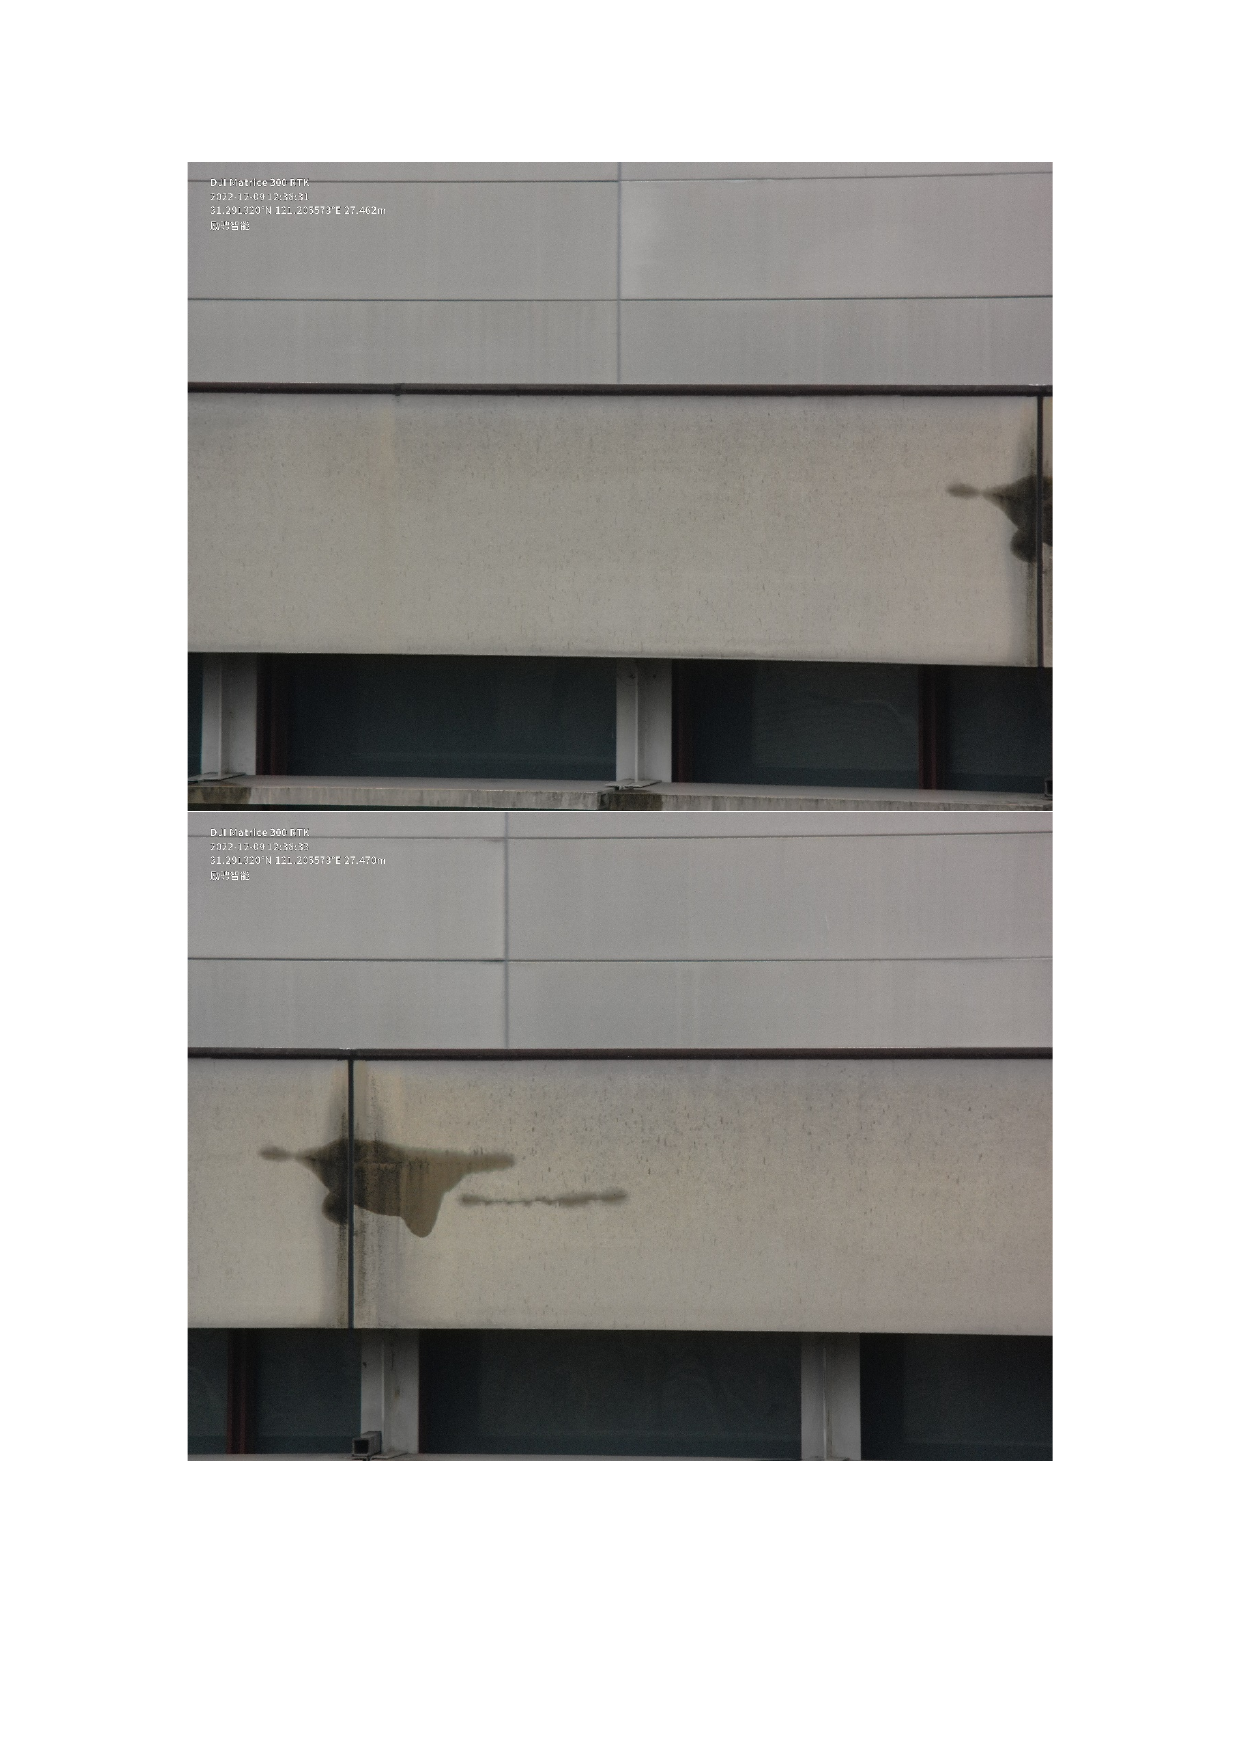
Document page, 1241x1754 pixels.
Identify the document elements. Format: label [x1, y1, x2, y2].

picture [187, 162, 1053, 811]
picture [187, 812, 1053, 1461]
